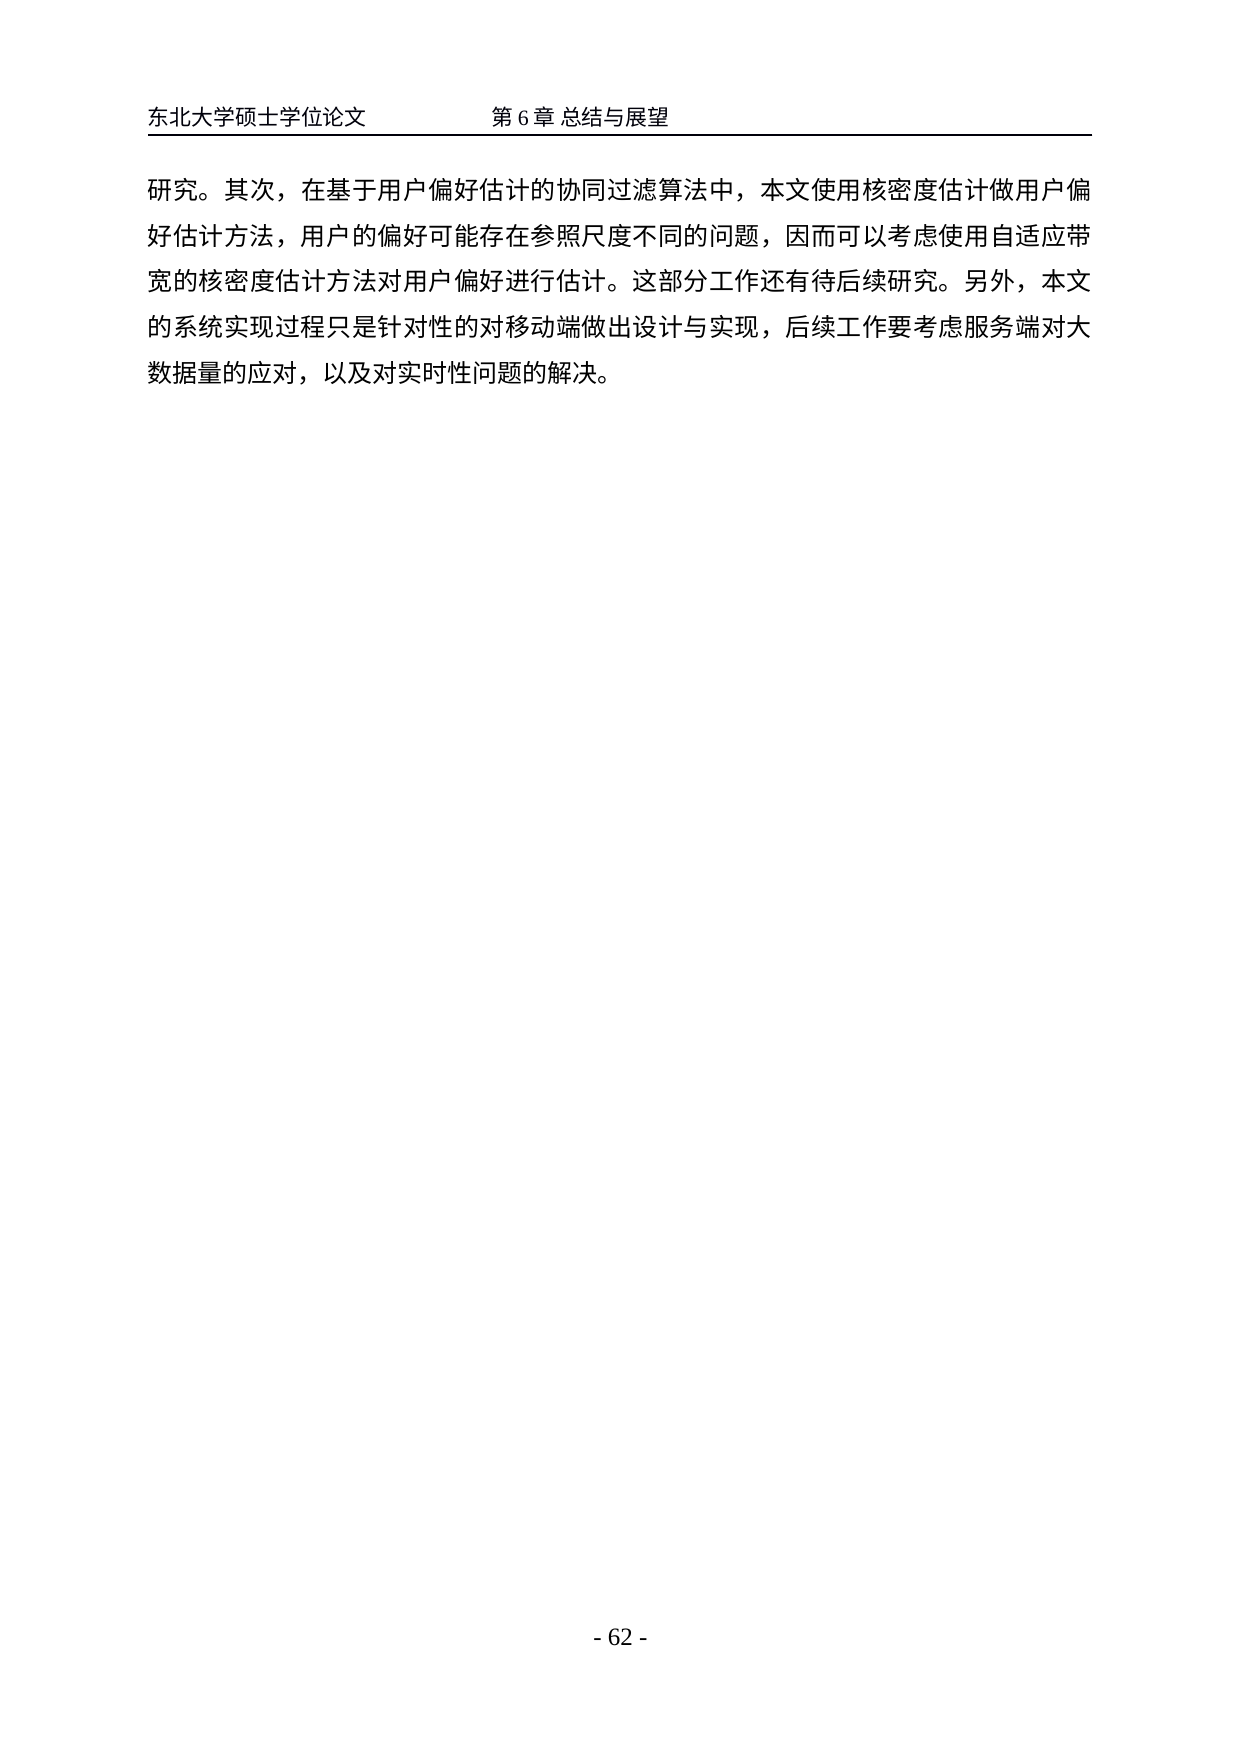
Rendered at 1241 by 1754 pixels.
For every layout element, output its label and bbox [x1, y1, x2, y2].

text [148, 162, 1092, 392]
